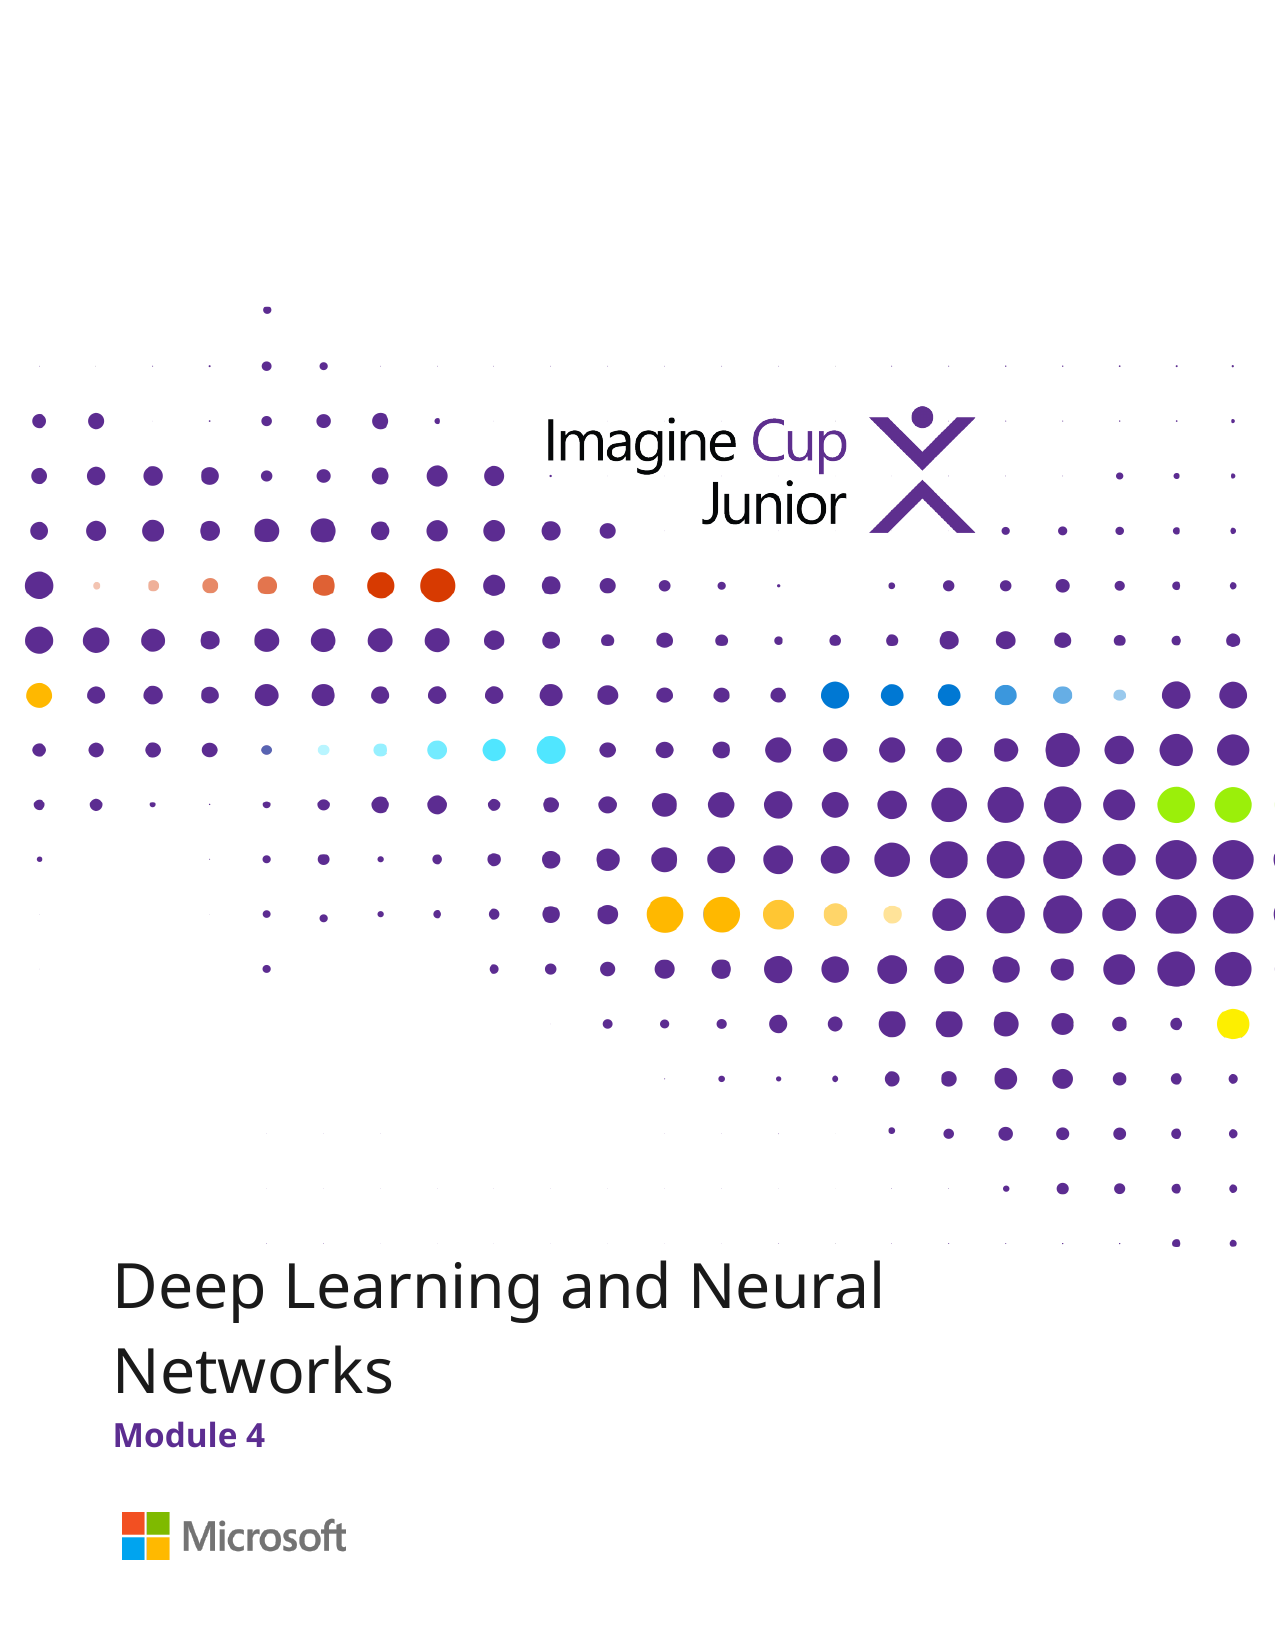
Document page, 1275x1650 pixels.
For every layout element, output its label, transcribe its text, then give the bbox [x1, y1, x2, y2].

picture [0, 176, 1275, 1377]
subtitle Deep Learning and Neural Networks [112, 1242, 1162, 1412]
text Module 4 [112, 1412, 1162, 1457]
picture [121, 1512, 346, 1560]
